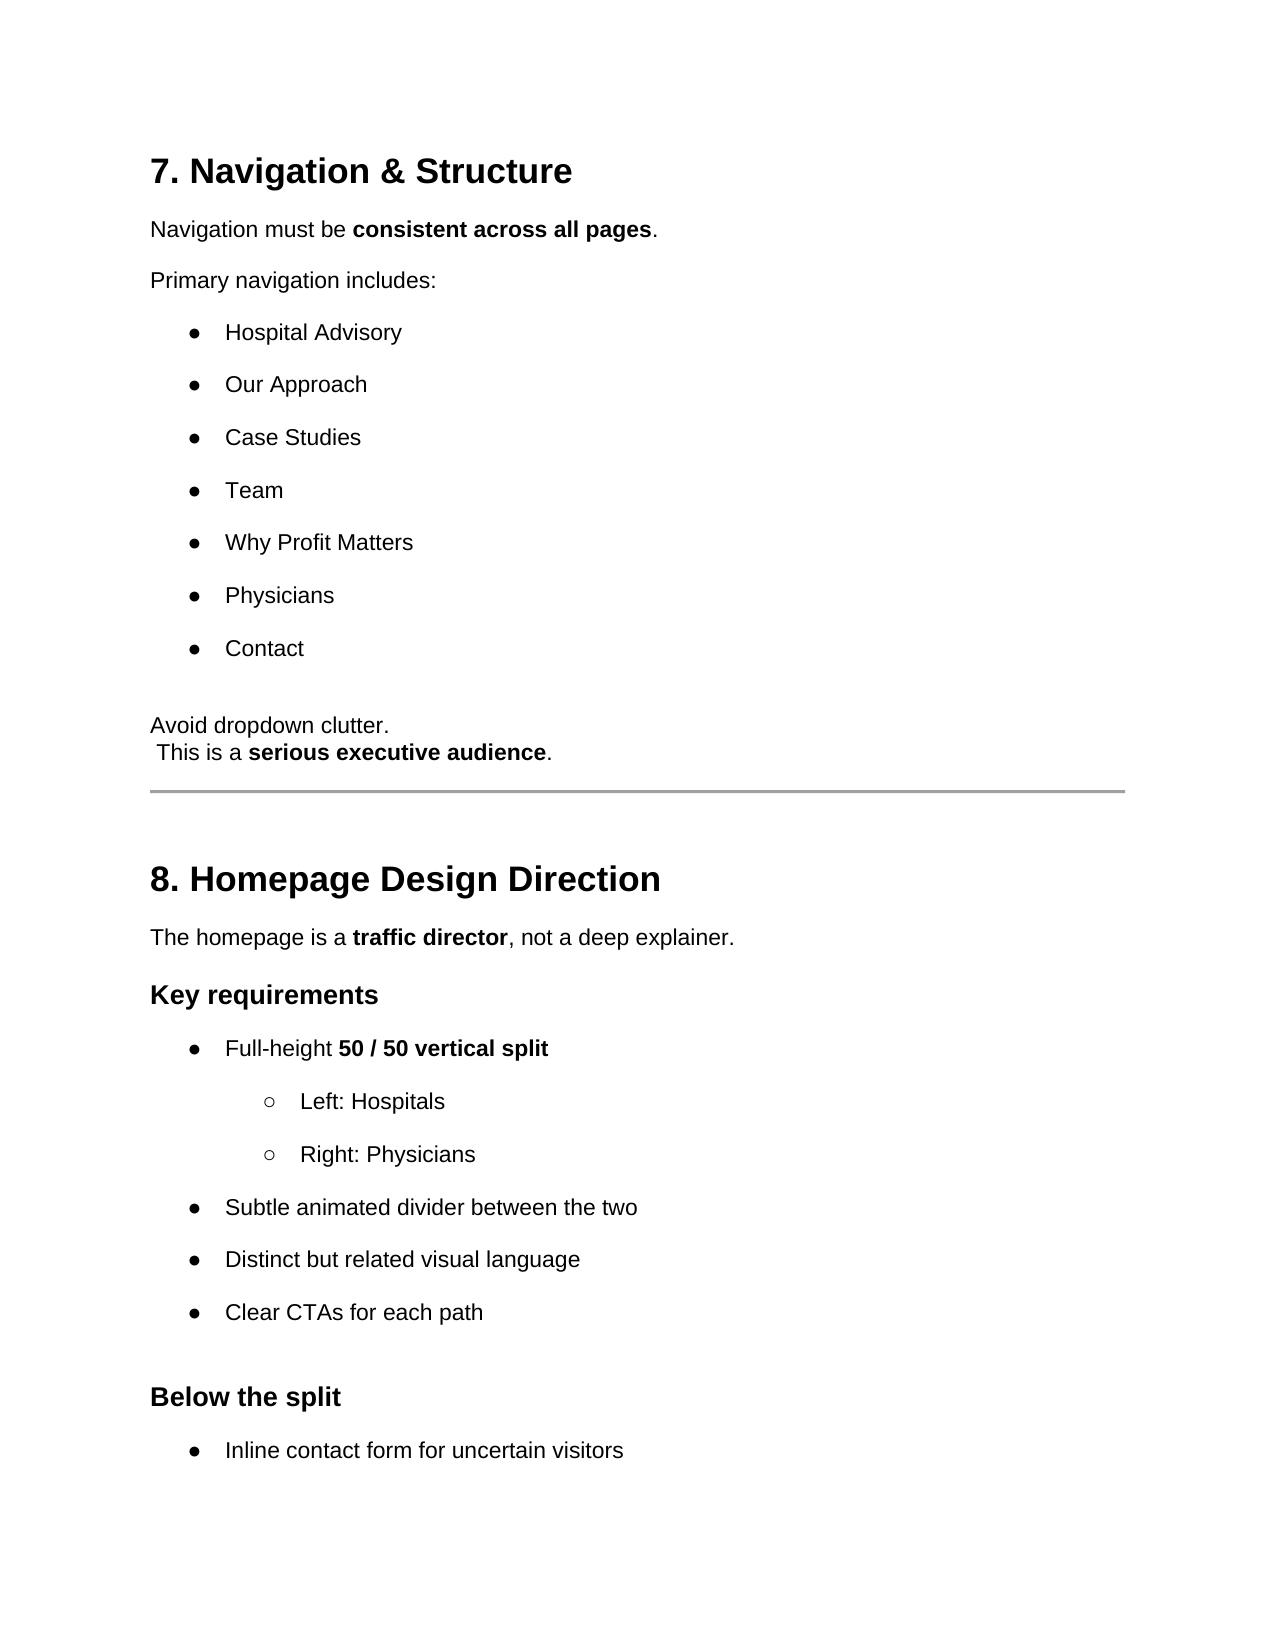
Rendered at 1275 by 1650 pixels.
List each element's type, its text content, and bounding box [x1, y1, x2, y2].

list Team [187, 477, 1125, 529]
subtitle Key requirements [150, 979, 1125, 1010]
text Avoid dropdown clutter. This is a serious executive audience. [150, 712, 1125, 765]
list Our Approach [187, 371, 1125, 424]
list Distinct but related visual language [187, 1246, 1125, 1299]
subtitle 7. Navigation & Structure [150, 150, 1125, 191]
list Left: Hospitals [262, 1088, 1125, 1141]
subtitle 8. Homepage Design Direction [150, 858, 1125, 898]
list Clear CTAs for each path [187, 1299, 1125, 1352]
list Hospital Advisory [187, 318, 1125, 371]
text Navigation must be consistent across all pages. [150, 216, 1125, 242]
list Physicians [187, 582, 1125, 635]
list Contact [187, 635, 1125, 687]
list Full-height 50 / 50 vertical split [187, 1035, 1125, 1088]
subtitle Below the split [150, 1381, 1125, 1412]
list Inline contact form for uncertain visitors [187, 1437, 1125, 1490]
list Why Profit Matters [187, 529, 1125, 582]
list Subtle animated divider between the two [187, 1193, 1125, 1246]
text Primary navigation includes: [150, 267, 1125, 293]
list Case Studies [187, 424, 1125, 477]
text The homepage is a traffic director, not a deep explainer. [150, 923, 1125, 950]
list Right: Physicians [262, 1141, 1125, 1193]
